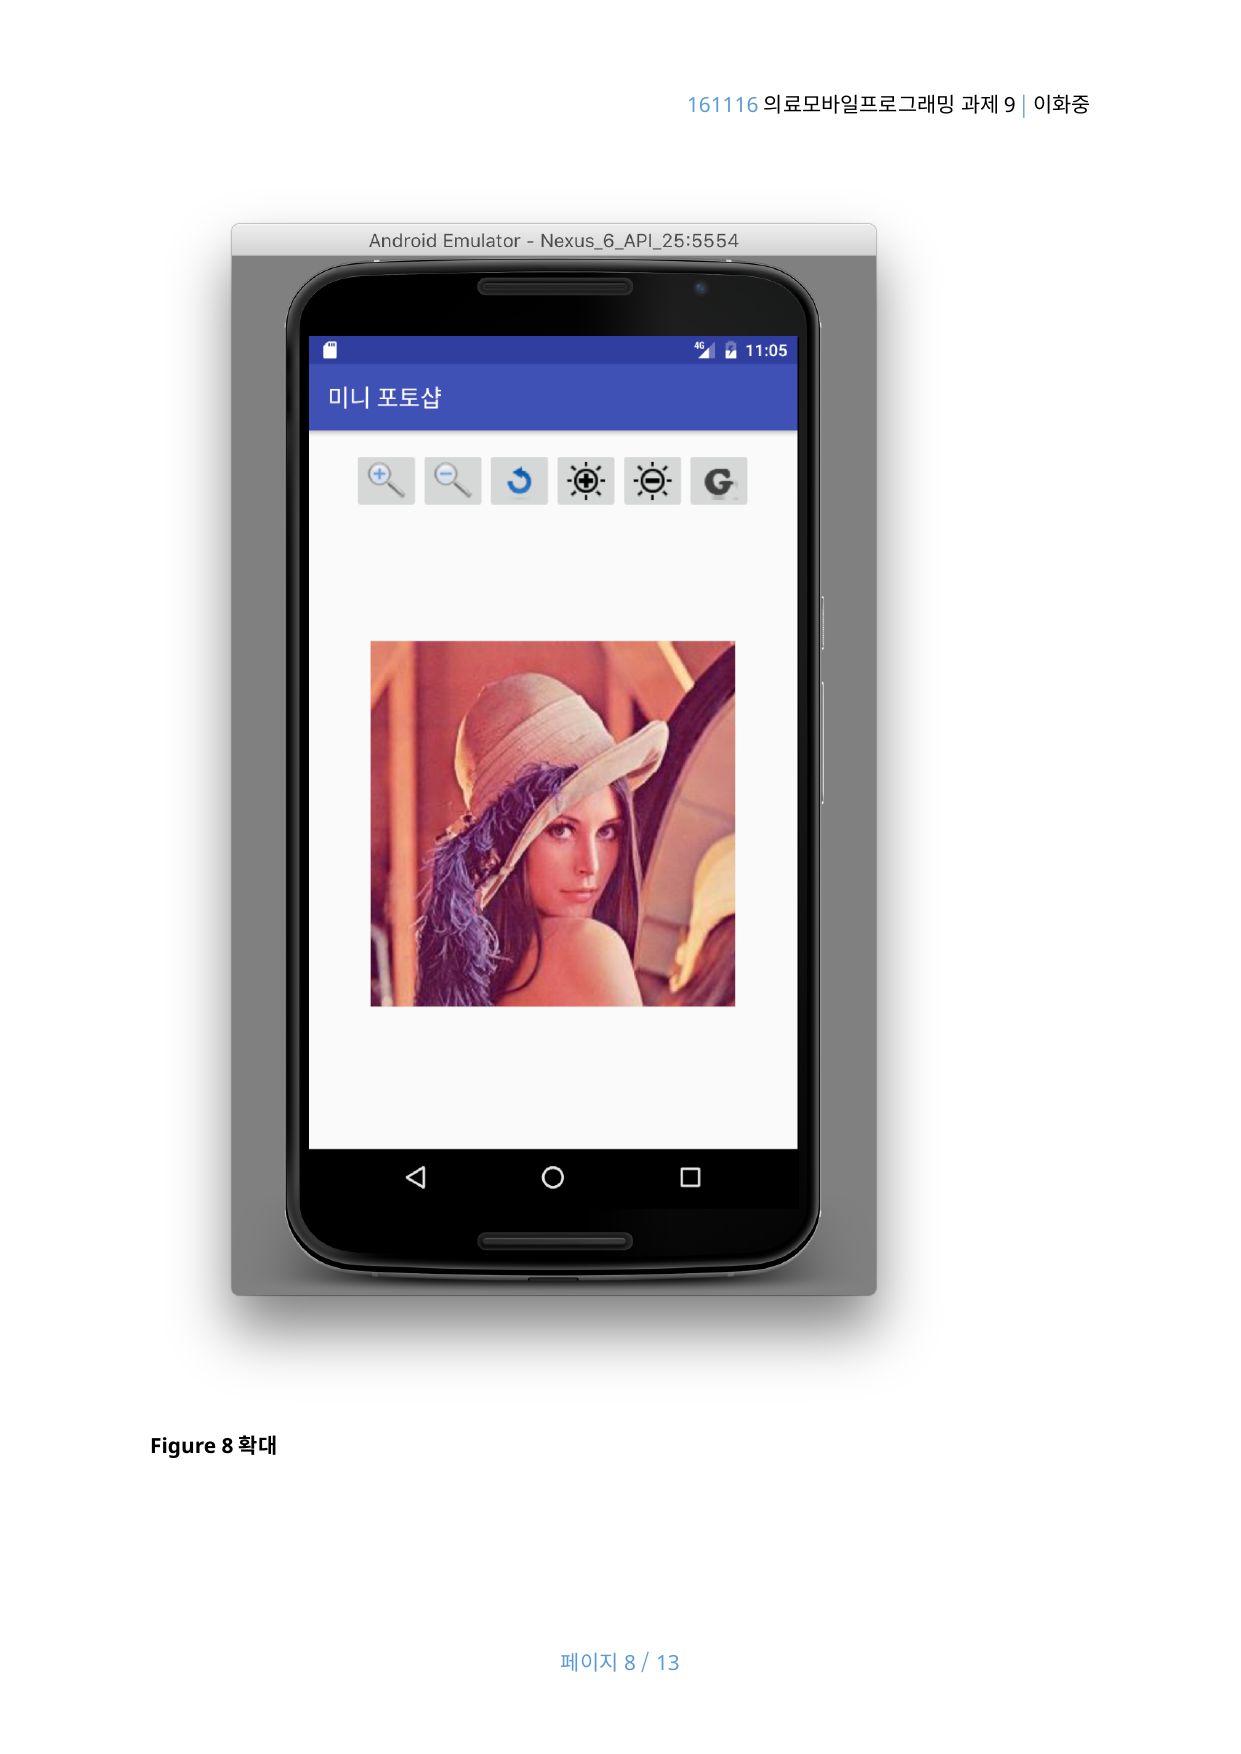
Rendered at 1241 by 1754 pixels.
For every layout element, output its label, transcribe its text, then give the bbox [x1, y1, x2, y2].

picture [150, 177, 957, 1411]
